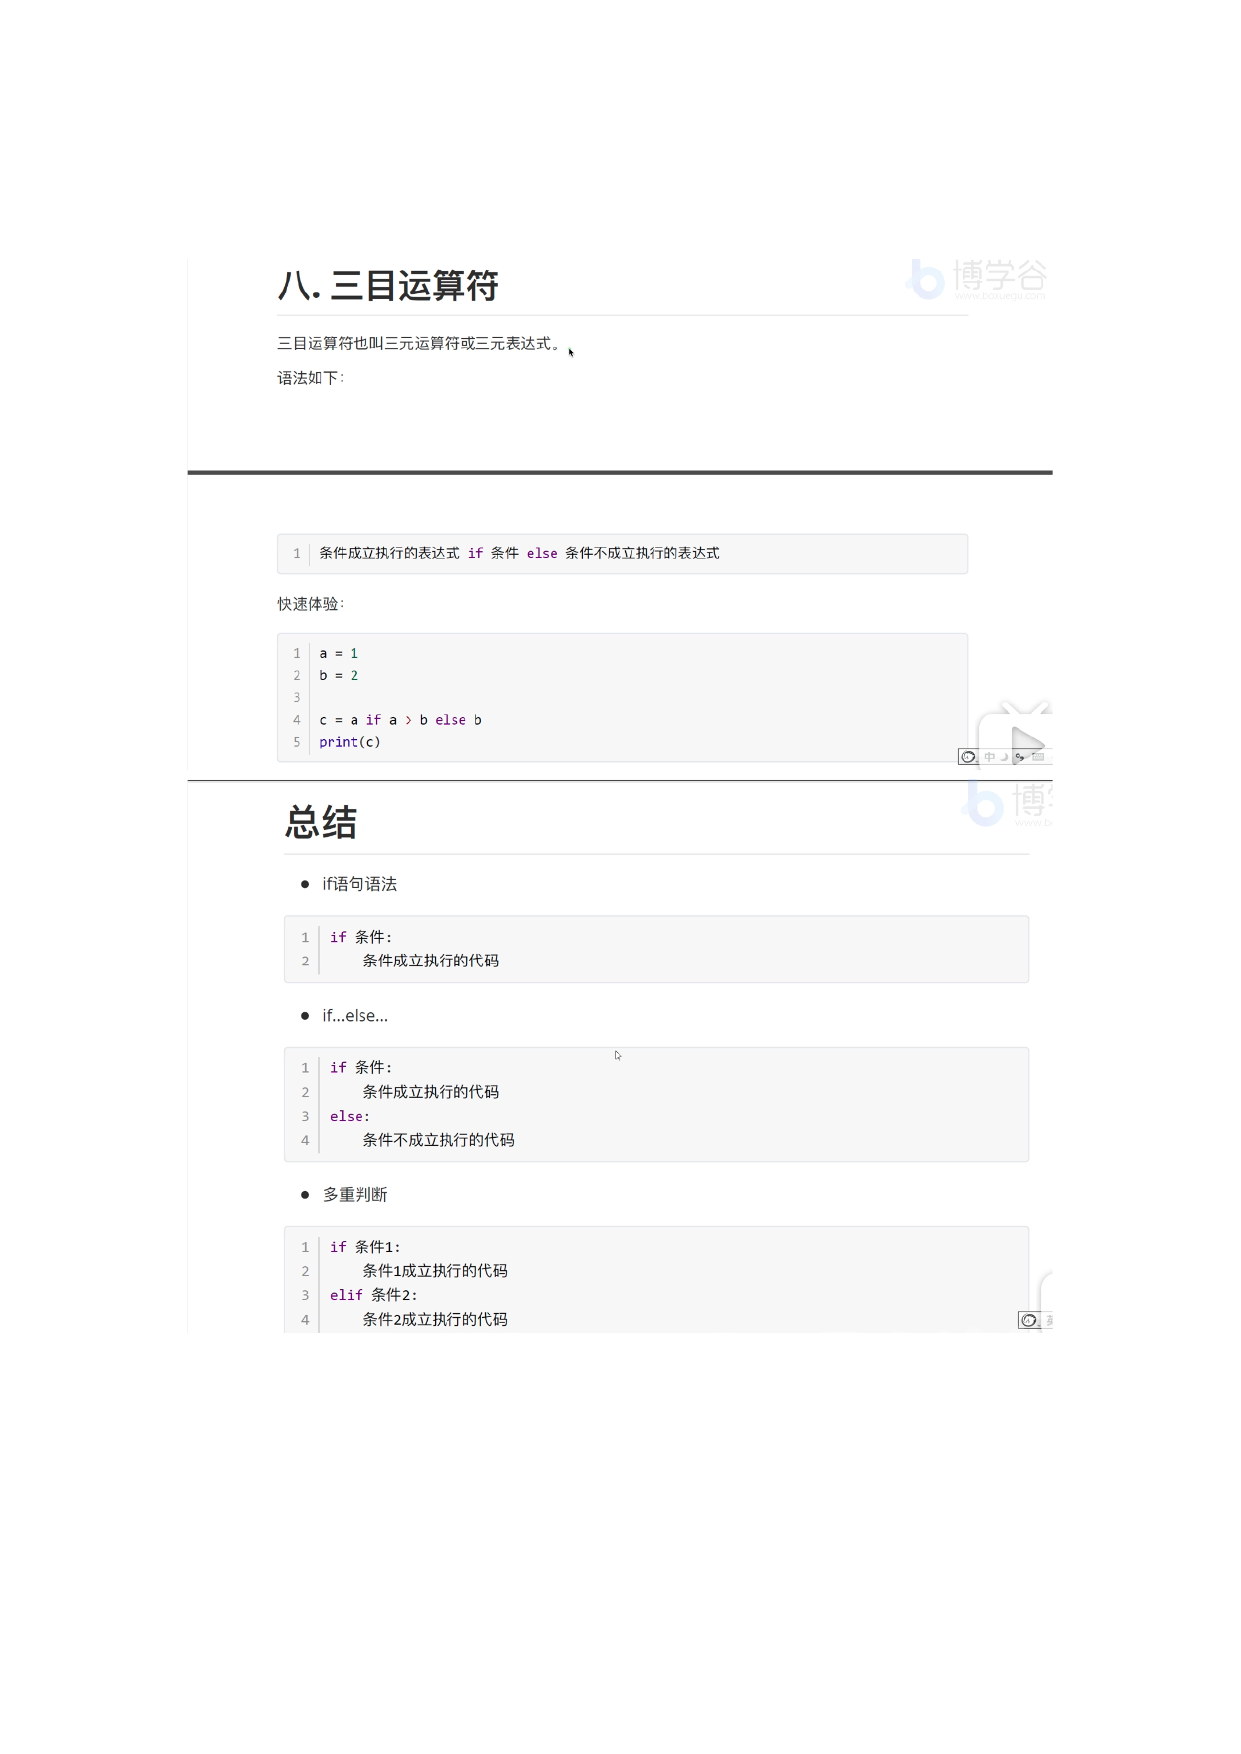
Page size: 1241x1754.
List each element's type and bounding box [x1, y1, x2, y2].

picture [187, 259, 1053, 770]
picture [187, 779, 1053, 1333]
